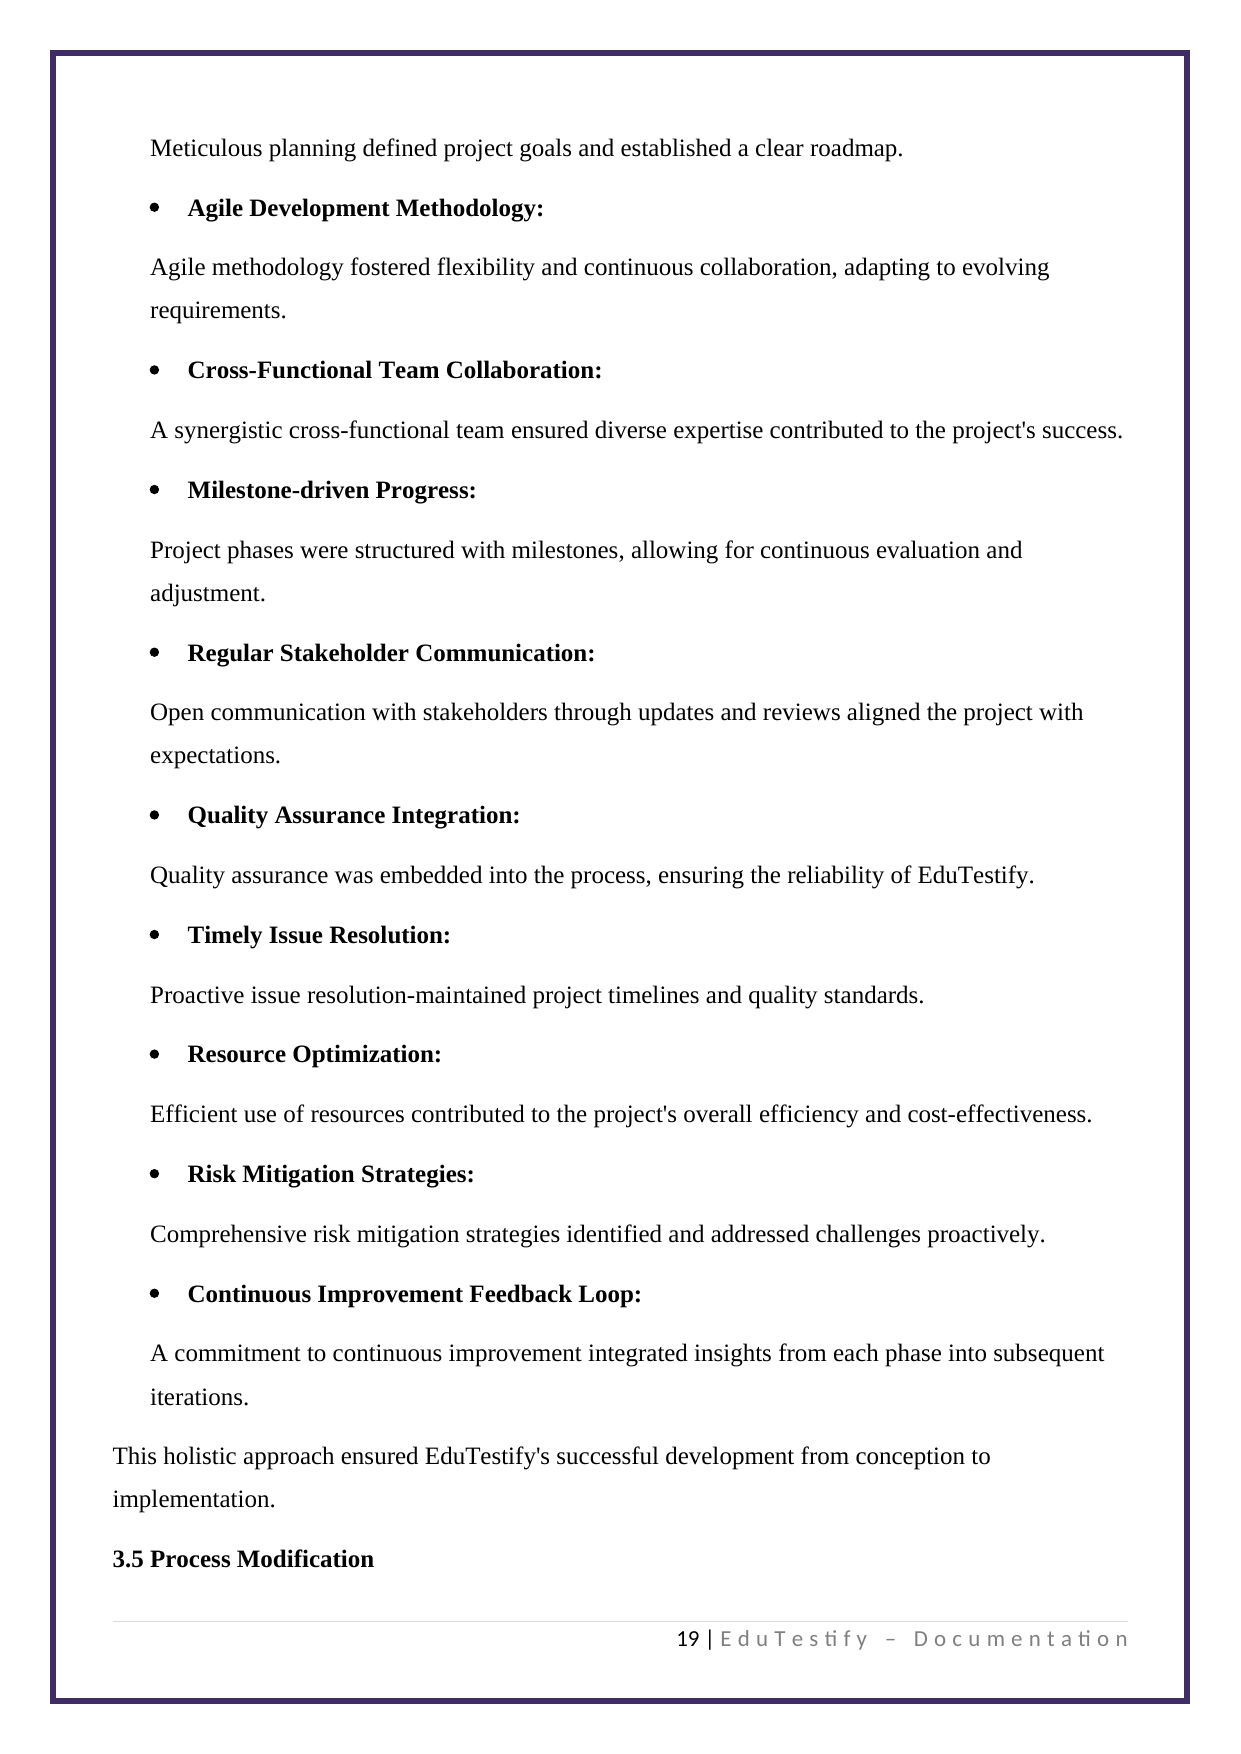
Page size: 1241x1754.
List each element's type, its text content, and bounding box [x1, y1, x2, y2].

text A commitment to continuous improvement integrated insights from each phase into subsequent iterations. [150, 1338, 1128, 1410]
text Quality assurance was embedded into the process, ensuring the reliability of EduTestify. [150, 860, 1128, 889]
text Meticulous planning defined project goals and established a clear roadmap. [150, 133, 1128, 162]
text Comprehensive risk mitigation strategies identified and addressed challenges proactively. [150, 1219, 1128, 1248]
text Project phases were structured with milestones, allowing for continuous evaluation and adjustment. [150, 535, 1128, 607]
text Efficient use of resources contributed to the project's overall efficiency and cost-effectiveness. [150, 1099, 1128, 1128]
list Quality Assurance Integration: [150, 800, 1128, 829]
list Cross-Functional Team Collaboration: [150, 355, 1128, 384]
list Continuous Improvement Feedback Loop: [150, 1279, 1128, 1307]
text 3.5 Process Modification [112, 1544, 1128, 1573]
list Resource Optimization: [150, 1039, 1128, 1068]
text A synergistic cross-functional team ensured diverse expertise contributed to the project's success. [150, 415, 1128, 444]
list Regular Stakeholder Communication: [150, 638, 1128, 666]
text Open communication with stakeholders through updates and reviews aligned the project with expectations. [150, 697, 1128, 769]
list Risk Mitigation Strategies: [150, 1159, 1128, 1188]
list Agile Development Methodology: [150, 193, 1128, 221]
list Milestone-driven Progress: [150, 475, 1128, 504]
list Timely Issue Resolution: [150, 920, 1128, 949]
text Agile methodology fostered flexibility and continuous collaboration, adapting to evolving requirements. [150, 252, 1128, 324]
text This holistic approach ensured EduTestify's successful development from conception to implementation. [112, 1441, 1128, 1513]
text Proactive issue resolution-maintained project timelines and quality standards. [150, 980, 1128, 1008]
